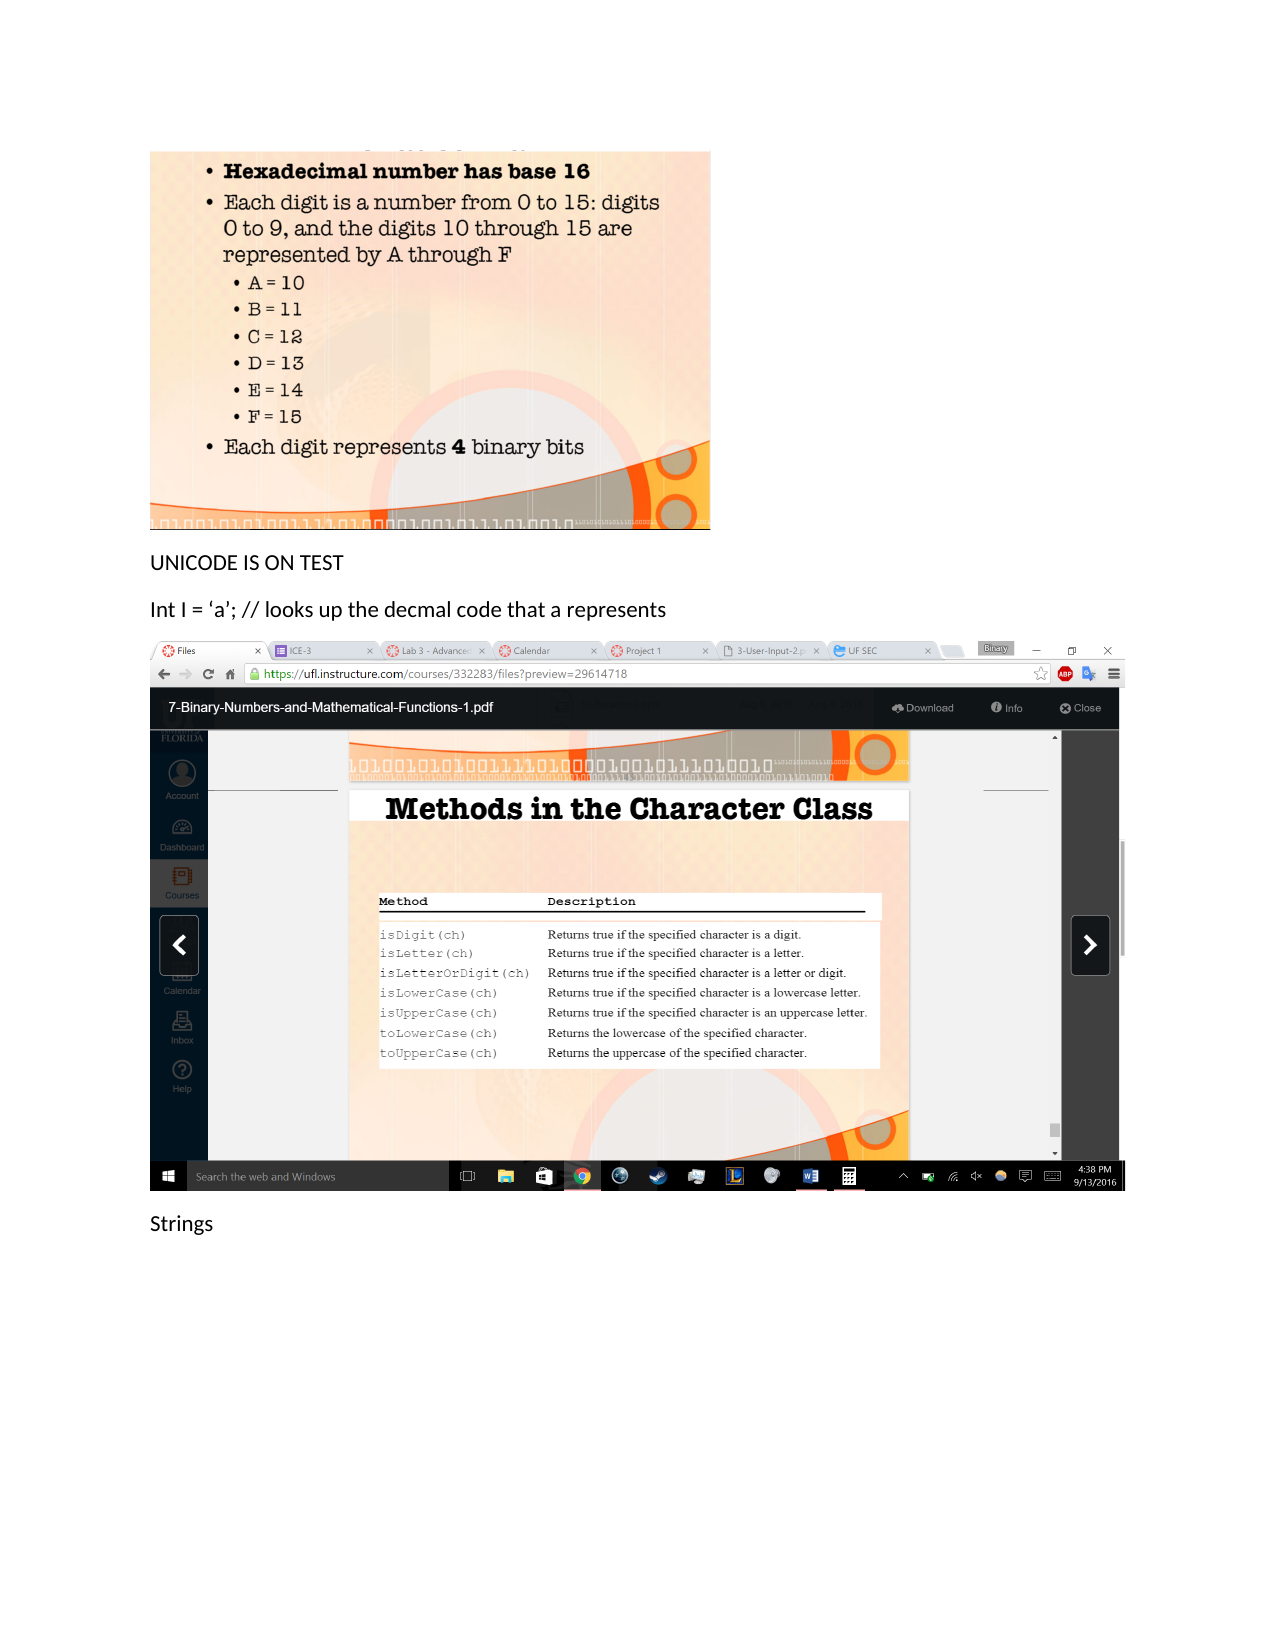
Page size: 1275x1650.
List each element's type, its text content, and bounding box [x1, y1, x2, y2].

picture [150, 641, 1125, 1191]
text Strings [150, 1209, 1125, 1237]
text UNICODE IS ON TEST [150, 548, 1125, 576]
text Int I = ‘a’; // looks up the decmal code that a represents [150, 595, 1125, 623]
picture [150, 150, 711, 530]
